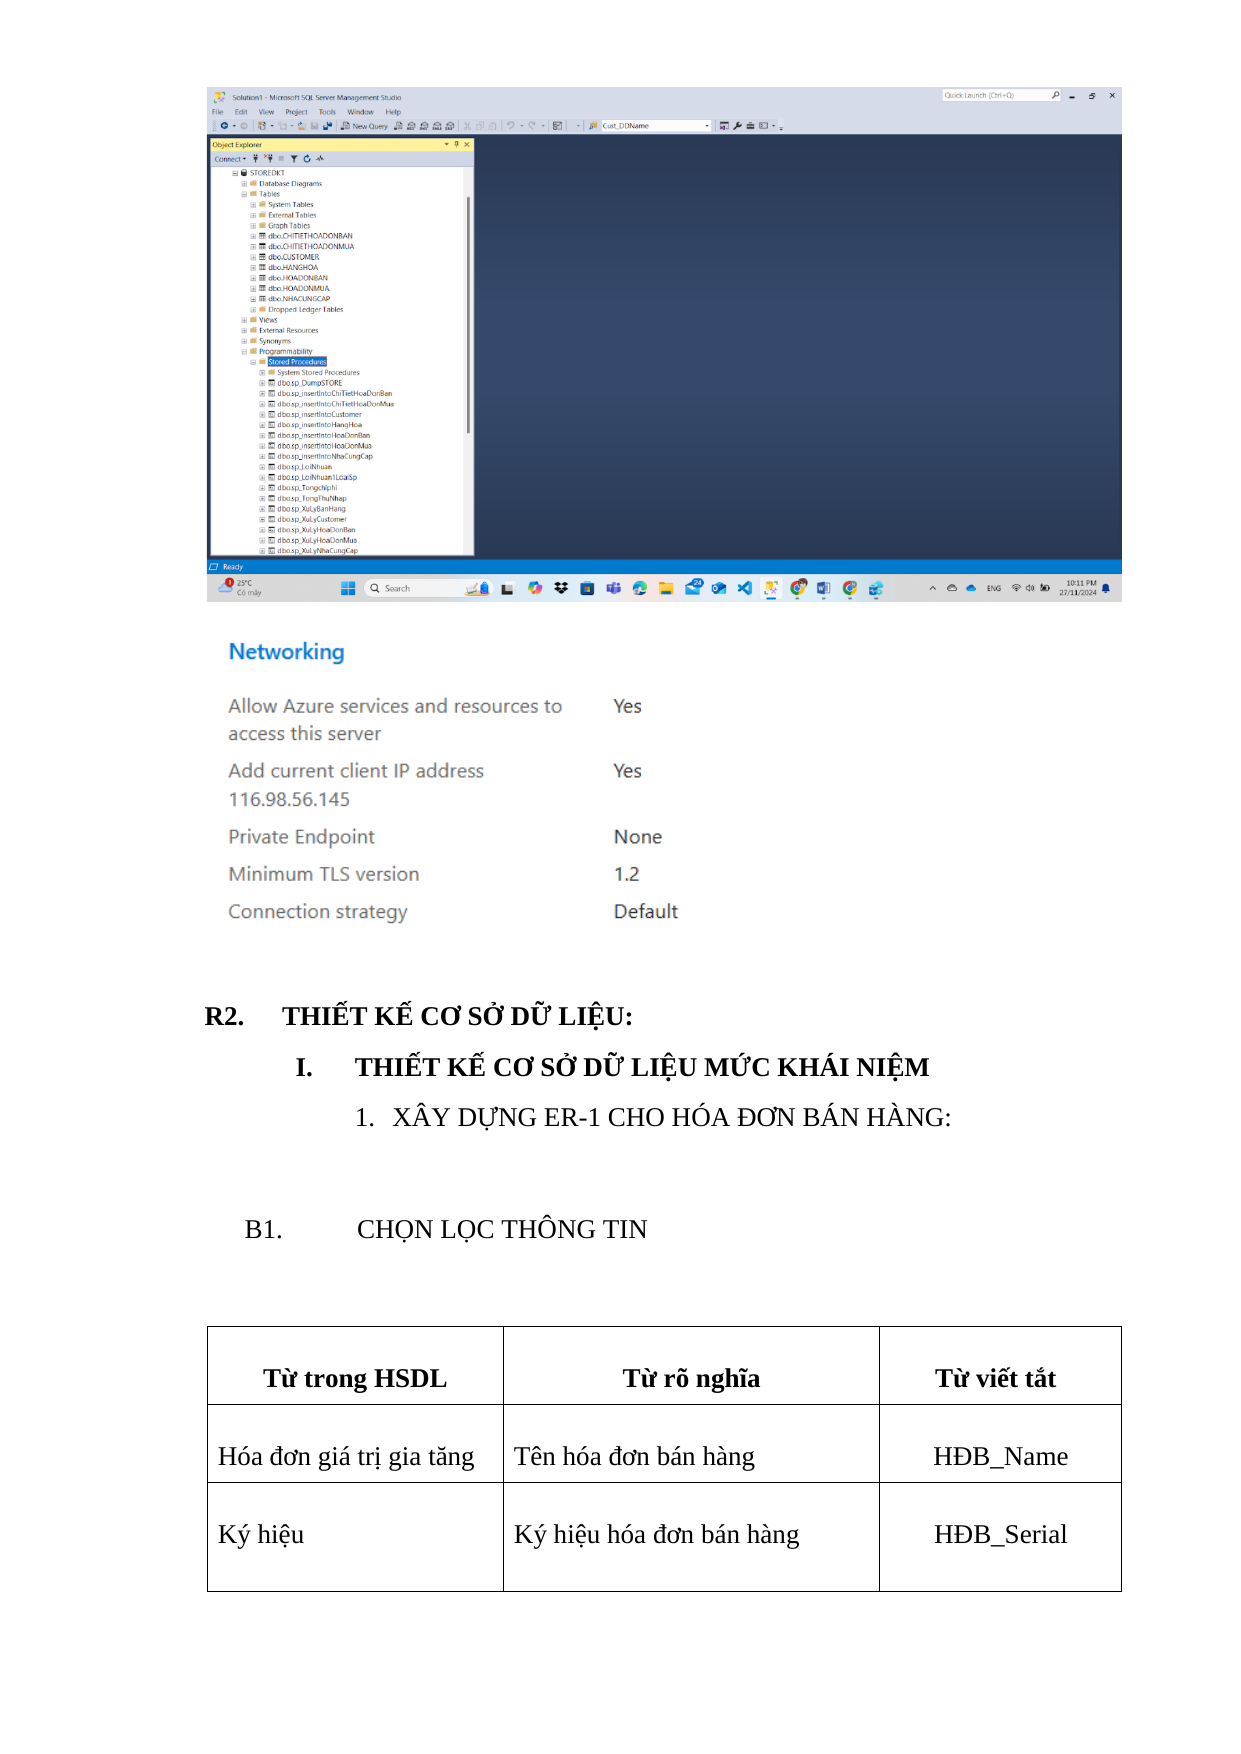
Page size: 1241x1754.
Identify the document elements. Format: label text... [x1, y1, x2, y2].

picture [206, 87, 1122, 602]
table_header Từ rõ nghĩa [504, 1327, 879, 1404]
table_cell Hóa đơn giá trị gia tăng [208, 1405, 503, 1482]
table_cell Ký hiệu [208, 1483, 503, 1591]
table_cell Tên hóa đơn bán hàng [504, 1405, 879, 1482]
table_cell Ký hiệu hóa đơn bán hàng [504, 1483, 879, 1591]
table_cell HĐB_Name [880, 1405, 1121, 1482]
table_header Từ viết tắt [880, 1327, 1121, 1404]
picture [206, 617, 1122, 978]
subtitle CHỌN LỌC THÔNG TIN [244, 1213, 1122, 1245]
subtitle XÂY DỰNG ER-1 CHO HÓA ĐƠN BÁN HÀNG: [354, 1101, 1122, 1133]
table_cell HĐB_Serial [880, 1483, 1121, 1591]
subtitle THIẾT KẾ CƠ SỞ DỮ LIỆU: [244, 1000, 1122, 1031]
subtitle THIẾT KẾ CƠ SỞ DỮ LIỆU MỨC KHÁI NIỆM [295, 1051, 1122, 1082]
table_header Từ trong HSDL [208, 1327, 503, 1404]
